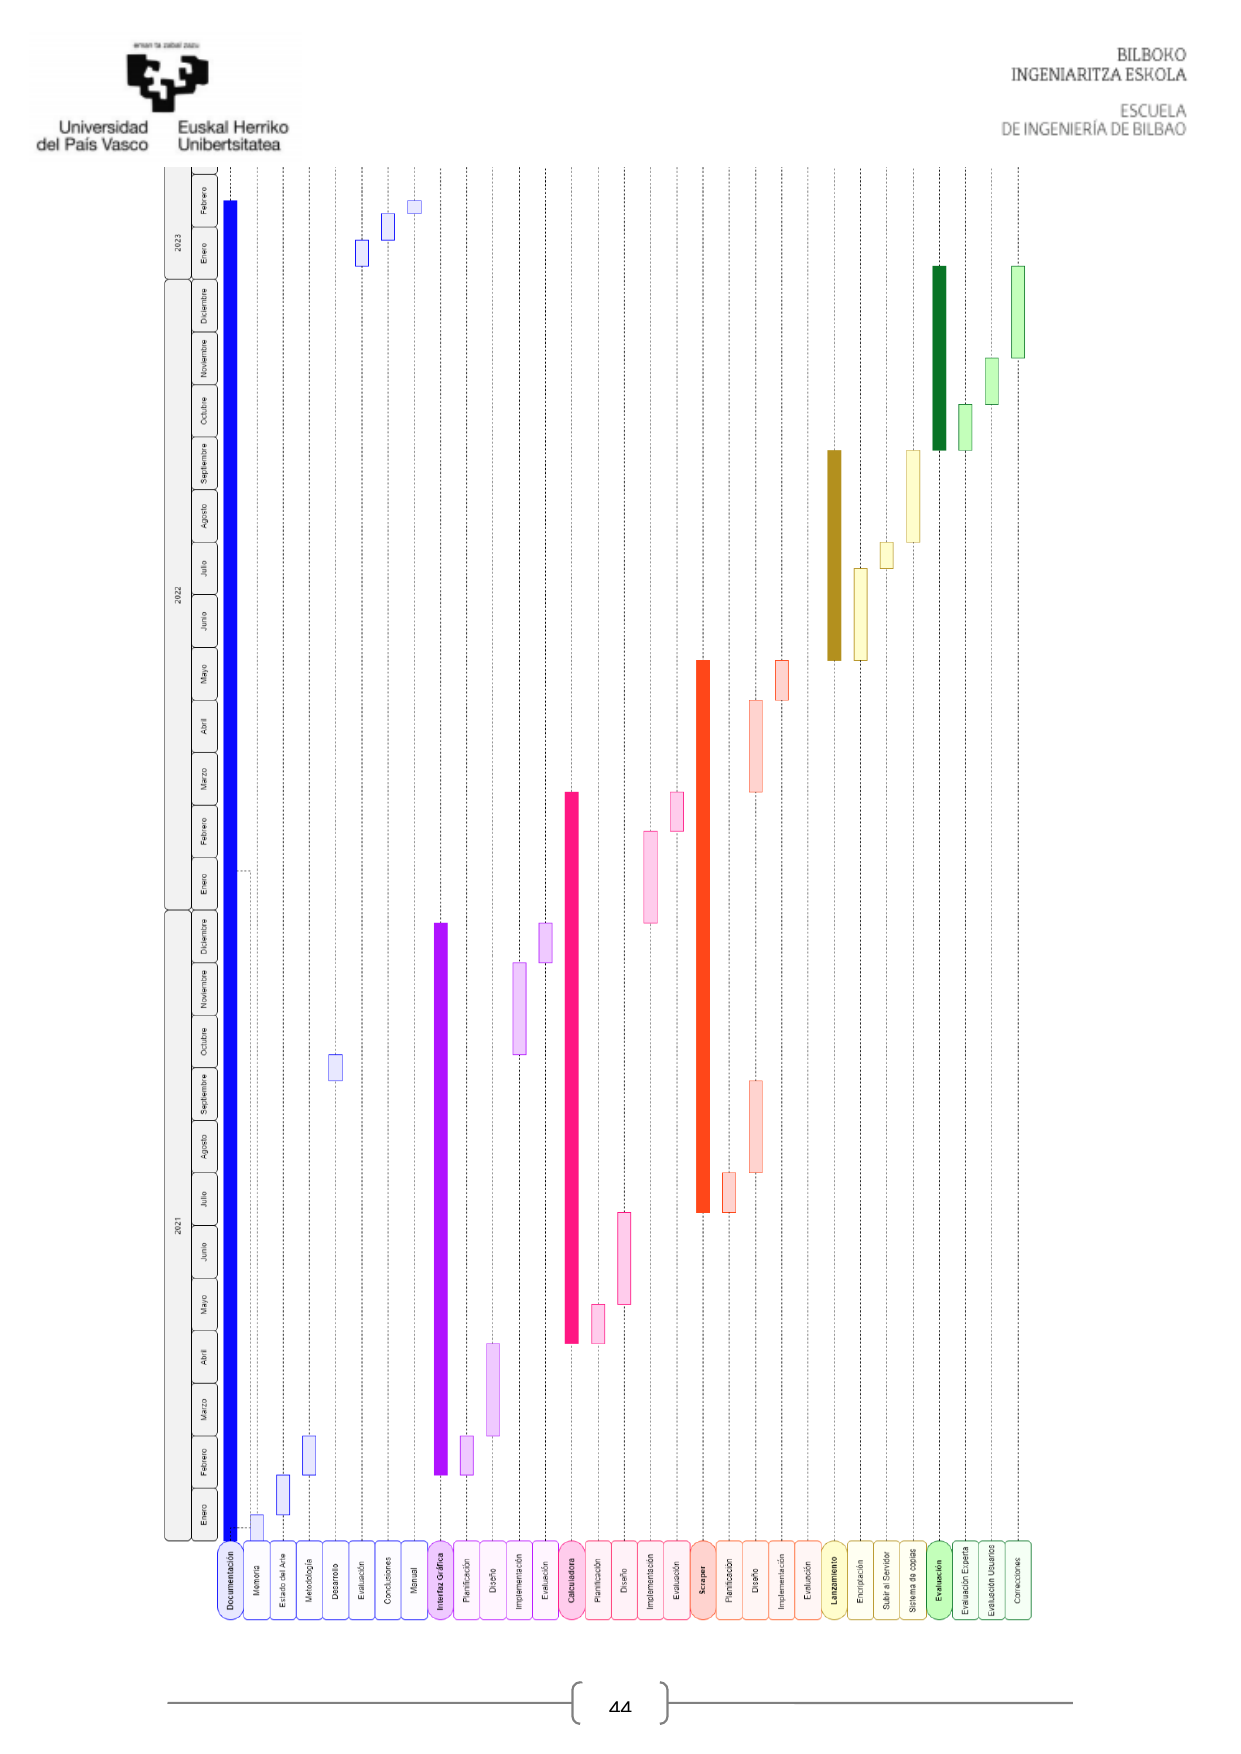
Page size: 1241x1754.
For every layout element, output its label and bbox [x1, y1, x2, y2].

picture [160, 168, 1033, 1626]
picture [29, 25, 1213, 162]
